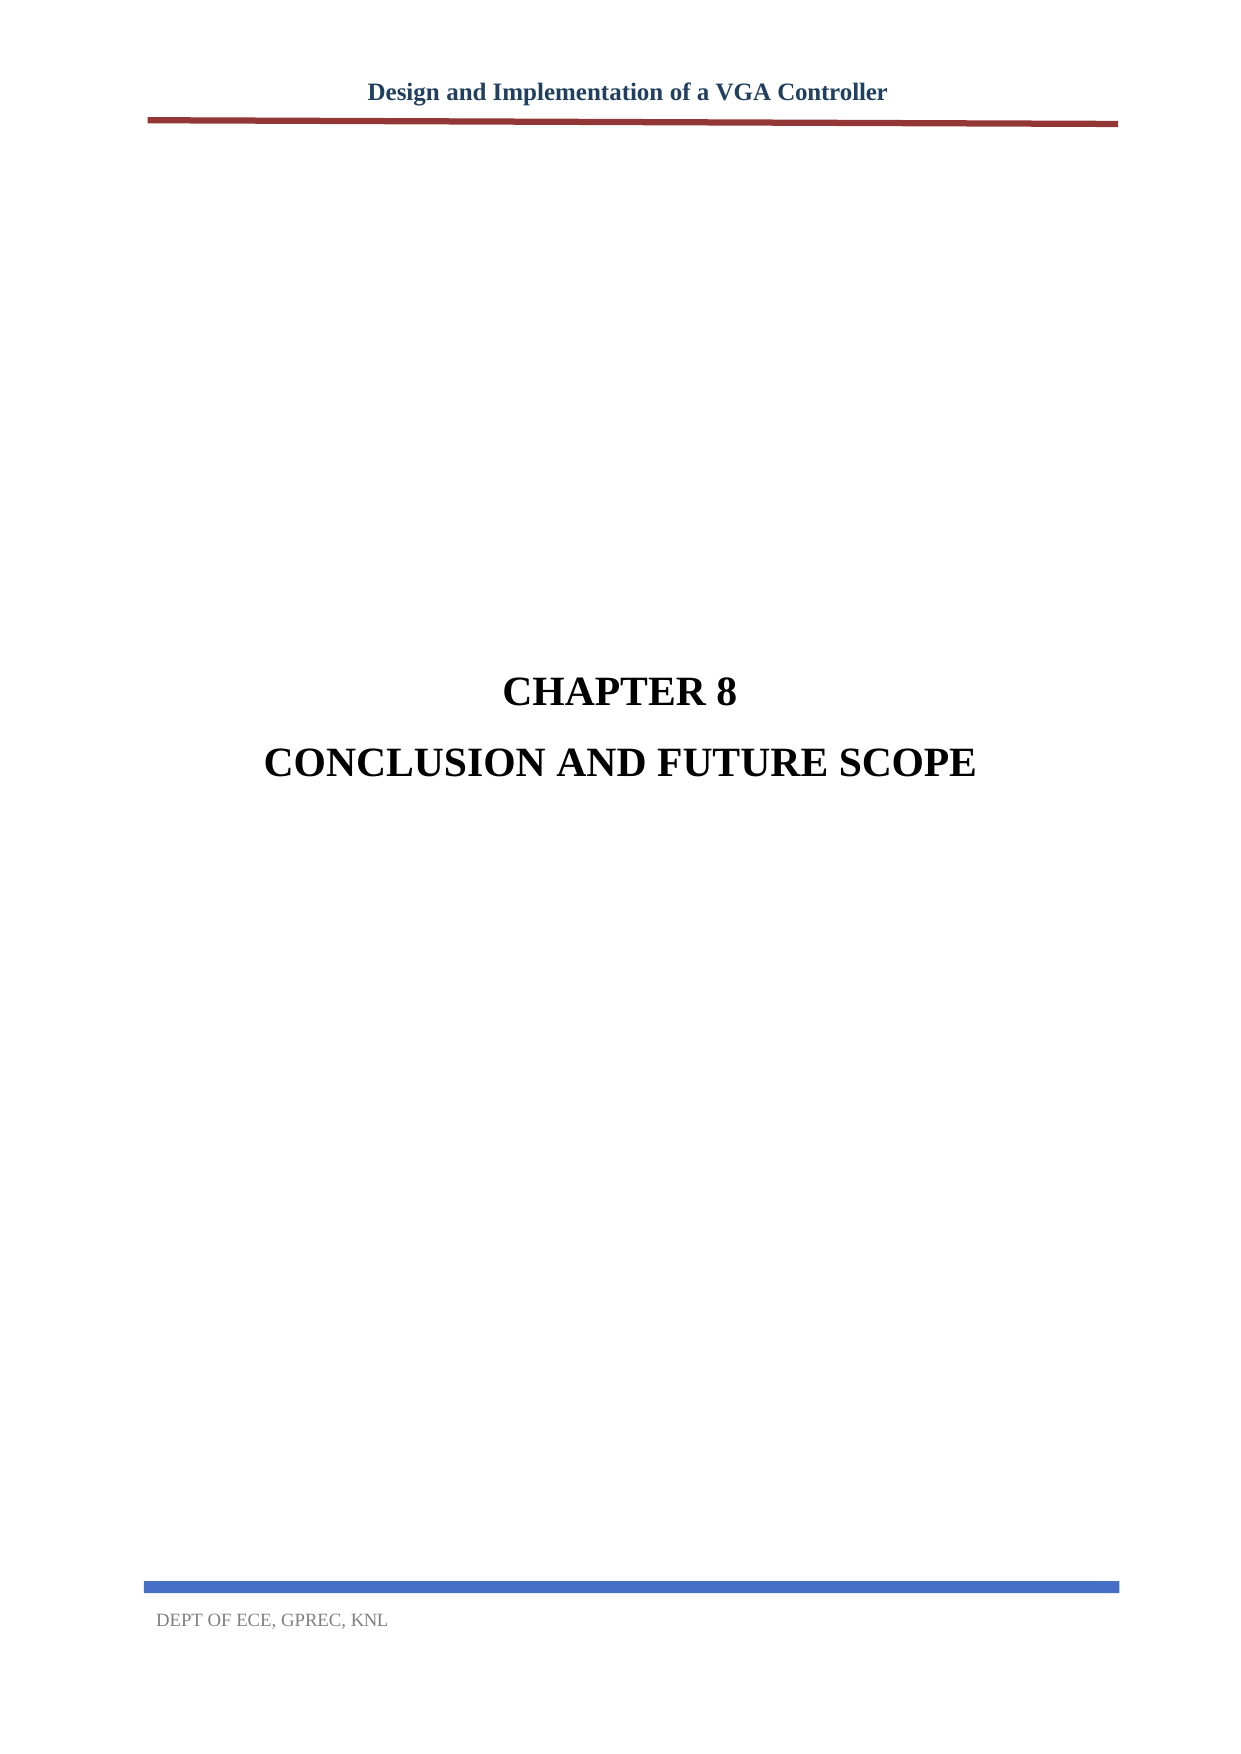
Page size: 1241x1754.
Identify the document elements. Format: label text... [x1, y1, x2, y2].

subtitle CHAPTER 8 [150, 666, 1090, 714]
text CONCLUSION AND FUTURE SCOPE [150, 737, 1090, 785]
